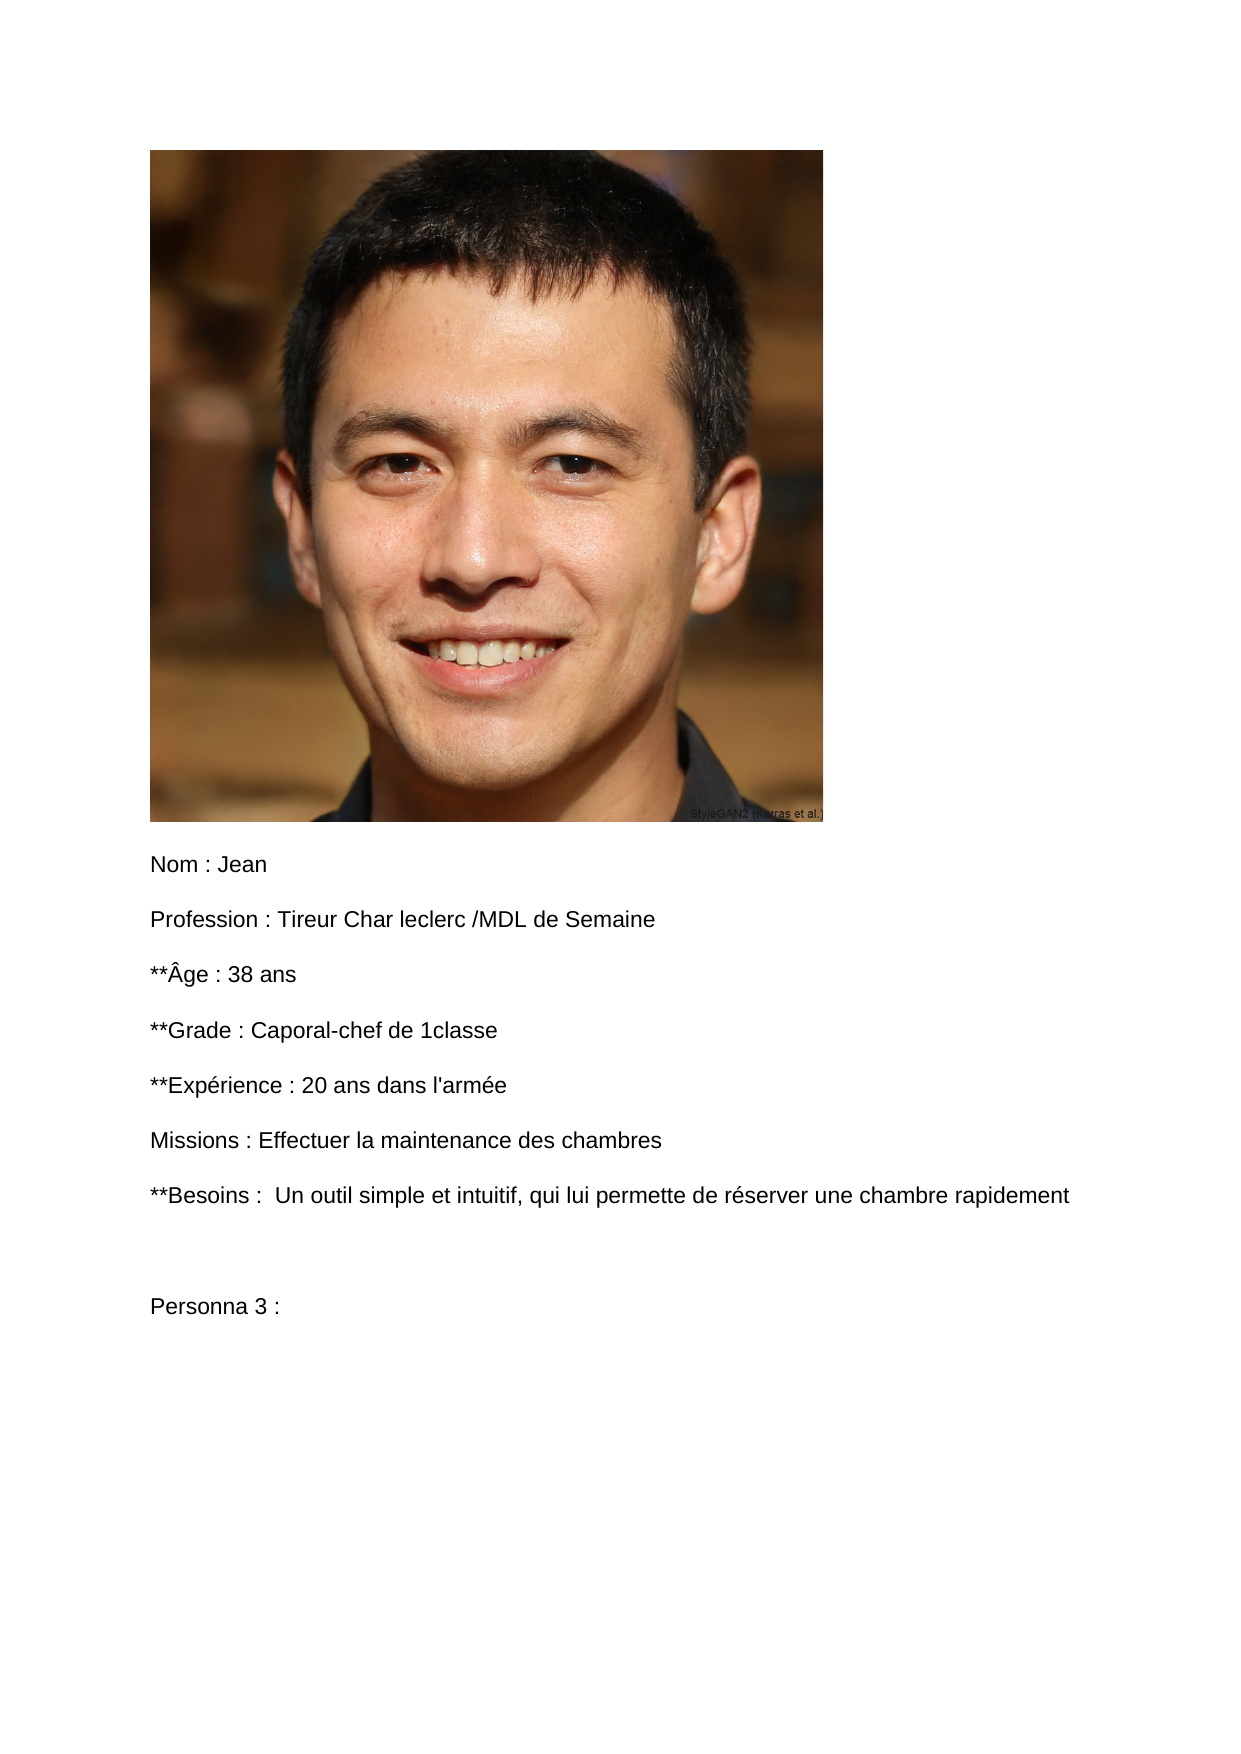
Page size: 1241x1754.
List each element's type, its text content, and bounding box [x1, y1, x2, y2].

text **Âge : 38 ans [150, 961, 1090, 988]
picture [150, 150, 824, 822]
text Nom : Jean [150, 851, 1090, 877]
text Profession : Tireur Char leclerc /MDL de Semaine [150, 906, 1090, 932]
text **Besoins : Un outil simple et intuitif, qui lui permette de réserver une chambre rapidement [150, 1182, 1090, 1208]
text **Grade : Caporal-chef de 1classe [150, 1017, 1090, 1043]
text **Expérience : 20 ans dans l'armée [150, 1072, 1090, 1098]
text Missions : Effectuer la maintenance des chambres [150, 1127, 1090, 1153]
text Personna 3 : [150, 1293, 1090, 1319]
